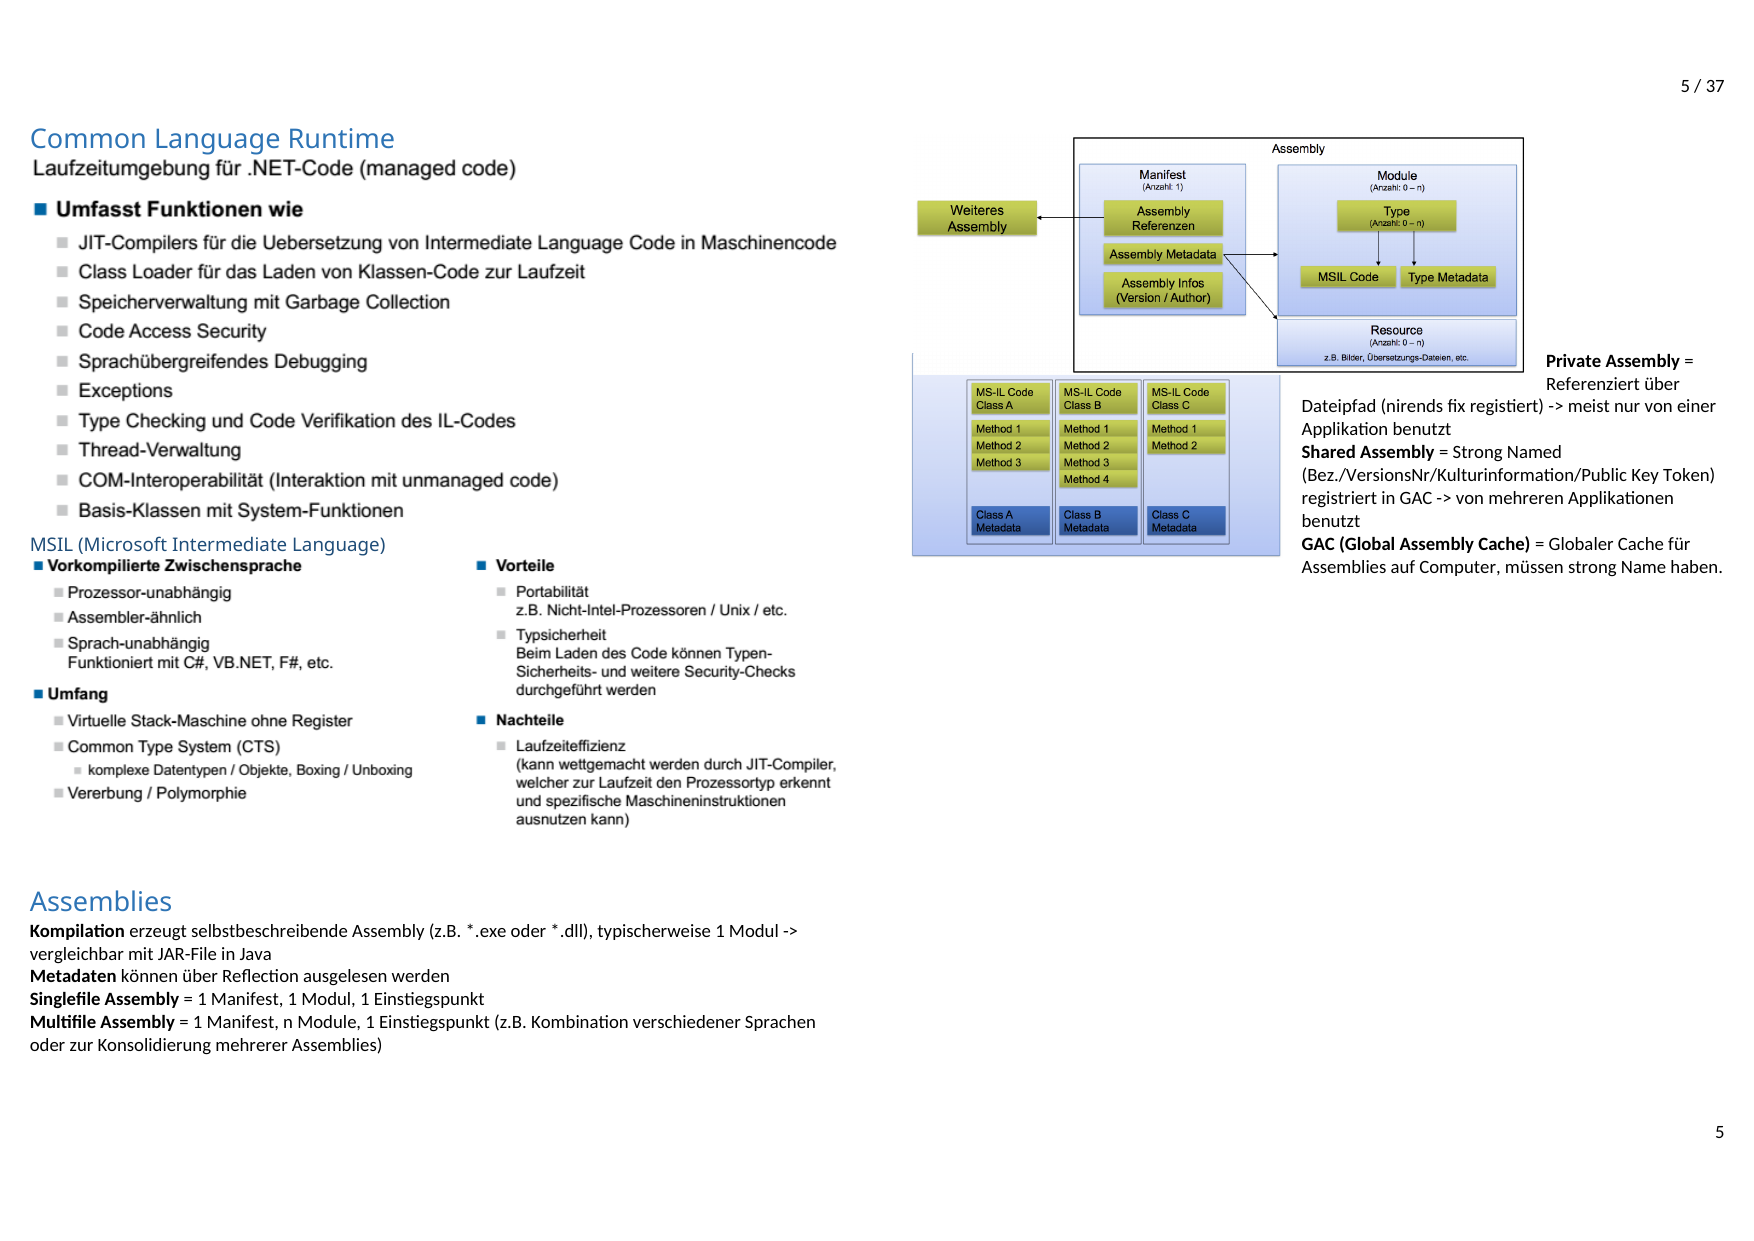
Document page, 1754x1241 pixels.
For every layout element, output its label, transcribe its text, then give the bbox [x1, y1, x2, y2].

text Multifile Assembly = 1 Manifest, n Module, 1 Einstiegspunkt (z.B. Kombination verschiedener Sprachen oder zur Konsolidierung mehrerer Assemblies) [29, 1011, 840, 1056]
text Kompilation erzeugt selbstbeschreibende Assembly (z.B. *.exe oder *.dll), typischerweise 1 Modul -> vergleichbar mit JAR-File in Java [29, 919, 840, 965]
text Private Assembly = Referenziert über Dateipfad (nirends fix registiert) -> meist nur von einer Applikation benutzt [1283, 349, 1724, 441]
picture [29, 156, 841, 528]
text Shared Assembly = Strong Named (Bez./VersionsNr/Kulturinformation/Public Key Token) registriert in GAC -> von mehreren Applikationen benutzt [1283, 441, 1724, 532]
text Singlefile Assembly = 1 Manifest, 1 Modul, 1 Einstiegspunkt [29, 988, 840, 1011]
text Metadaten können über Reflection ausgelesen werden [29, 965, 840, 988]
subtitle MSIL (Microsoft Intermediate Language) [29, 532, 840, 557]
text GAC (Global Assembly Cache) = Globaler Cache für Assemblies auf Computer, müssen strong Name haben. [914, 532, 1724, 578]
picture [911, 134, 1527, 558]
subtitle Common Language Runtime [29, 120, 840, 156]
subtitle Assemblies [29, 882, 840, 919]
picture [29, 557, 841, 832]
